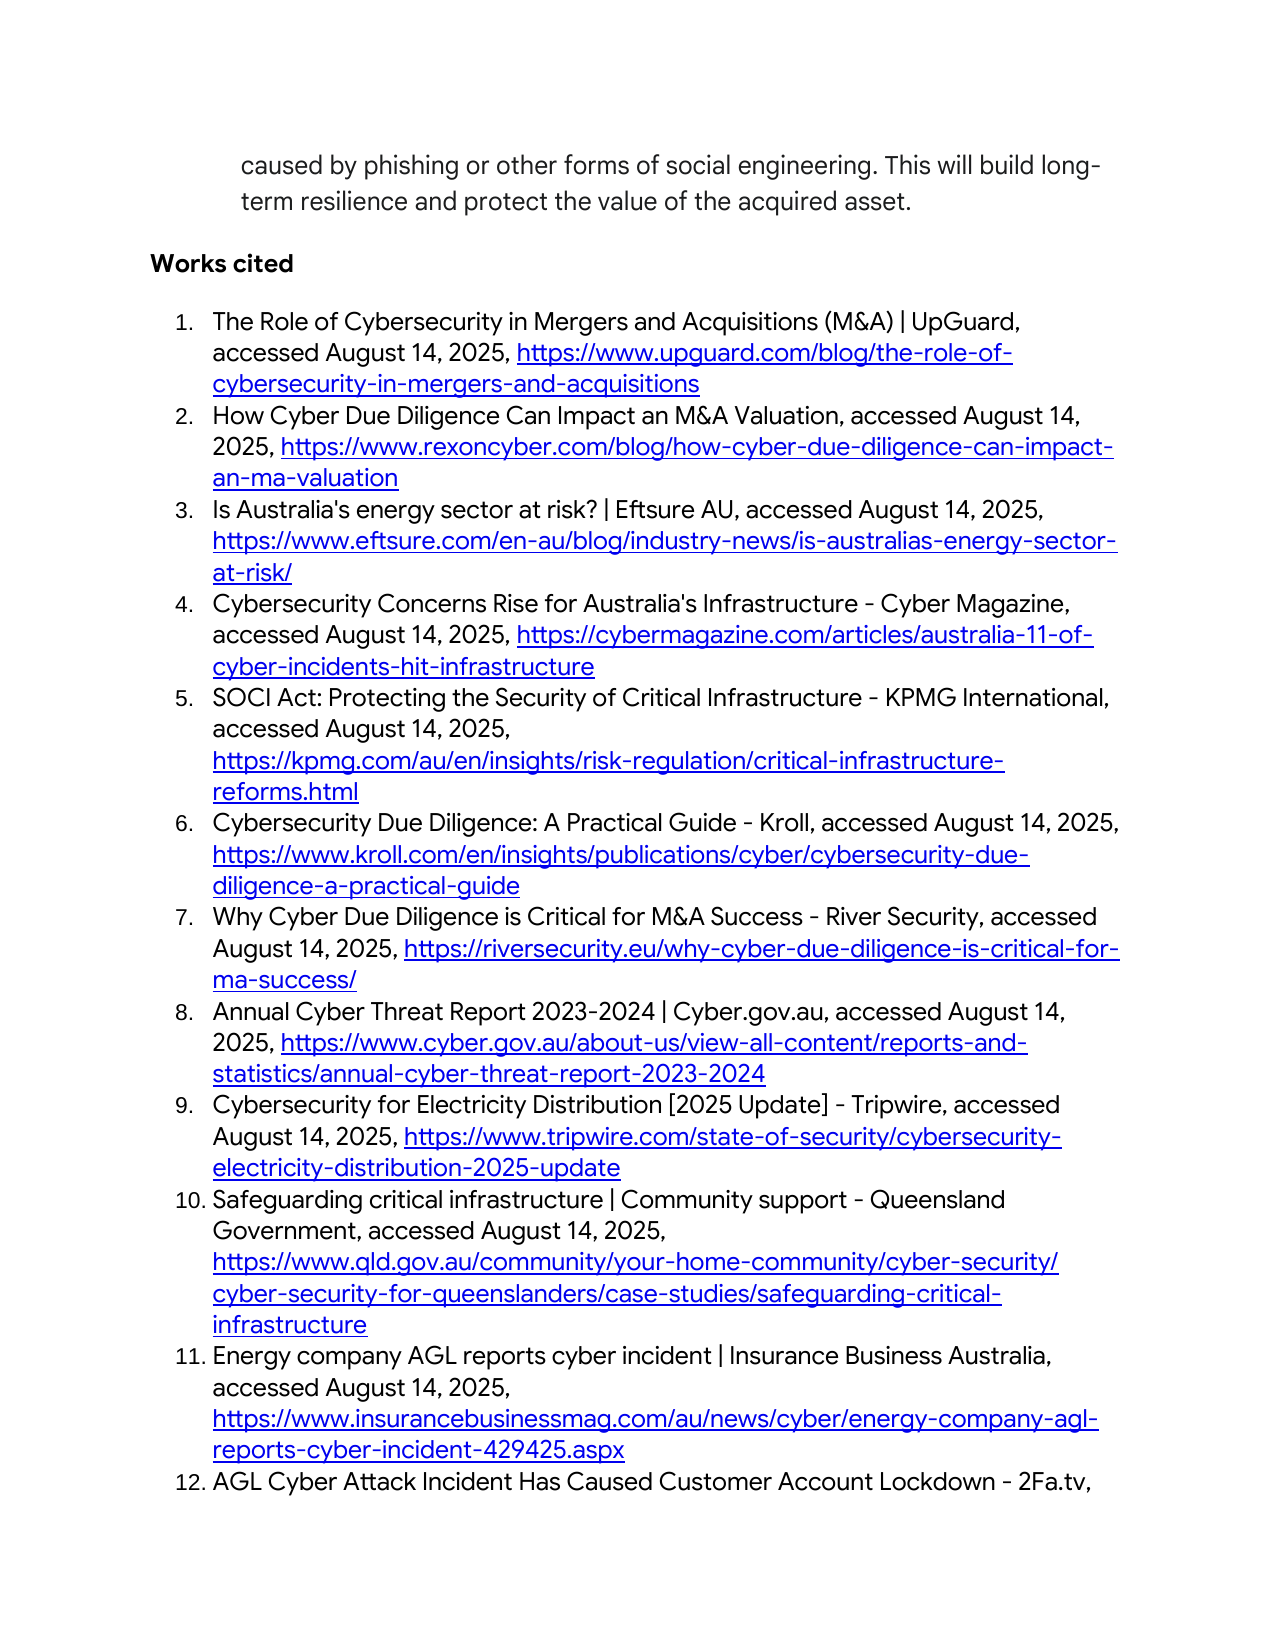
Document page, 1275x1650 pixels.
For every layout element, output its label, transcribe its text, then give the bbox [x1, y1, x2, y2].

list Cybersecurity Concerns Rise for Australia's Infrastructure - Cyber Magazine, accessed August 14, 2025, https://cybermagazine.com/articles/australia-11-of-cyber-incidents-hit-infrastructure [175, 588, 1125, 682]
list Annual Cyber Threat Report 2023-2024 | Cyber.gov.au, accessed August 14, 2025, https://www.cyber.gov.au/about-us/view-all-content/reports-and-statistics/annual-cyber-threat-report-2023-2024 [175, 996, 1125, 1090]
list Safeguarding critical infrastructure | Community support - Queensland Government, accessed August 14, 2025, https://www.qld.gov.au/community/your-home-community/cyber-security/cyber-security-for-queenslanders/case-studies/safeguarding-critical-infrastructure [175, 1184, 1125, 1341]
list Cybersecurity Due Diligence: A Practical Guide - Kroll, accessed August 14, 2025, https://www.kroll.com/en/insights/publications/cyber/cybersecurity-due-diligence-a-practical-guide [175, 808, 1125, 902]
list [175, 1466, 1125, 1497]
subtitle Works cited [150, 248, 1125, 279]
list Energy company AGL reports cyber incident | Insurance Business Australia, accessed August 14, 2025, https://www.insurancebusinessmag.com/au/news/cyber/energy-company-agl-reports-cyber-incident-429425.aspx [175, 1341, 1125, 1466]
list Is Australia's energy sector at risk? | Eftsure AU, accessed August 14, 2025, https://www.eftsure.com/en-au/blog/industry-news/is-australias-energy-sector-at-risk/ [175, 494, 1125, 588]
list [203, 150, 1125, 217]
list Why Cyber Due Diligence is Critical for M&A Success - River Security, accessed August 14, 2025, https://riversecurity.eu/why-cyber-due-diligence-is-critical-for-ma-success/ [175, 902, 1125, 996]
list SOCI Act: Protecting the Security of Critical Infrastructure - KPMG International, accessed August 14, 2025, https://kpmg.com/au/en/insights/risk-regulation/critical-infrastructure-reforms.html [175, 682, 1125, 808]
list The Role of Cybersecurity in Mergers and Acquisitions (M&A) | UpGuard, accessed August 14, 2025, https://www.upguard.com/blog/the-role-of-cybersecurity-in-mergers-and-acquisitions [175, 306, 1125, 400]
list How Cyber Due Diligence Can Impact an M&A Valuation, accessed August 14, 2025, https://www.rexoncyber.com/blog/how-cyber-due-diligence-can-impact-an-ma-valuation [175, 400, 1125, 494]
list Cybersecurity for Electricity Distribution [2025 Update] - Tripwire, accessed August 14, 2025, https://www.tripwire.com/state-of-security/cybersecurity-electricity-distribution-2025-update [175, 1090, 1125, 1184]
